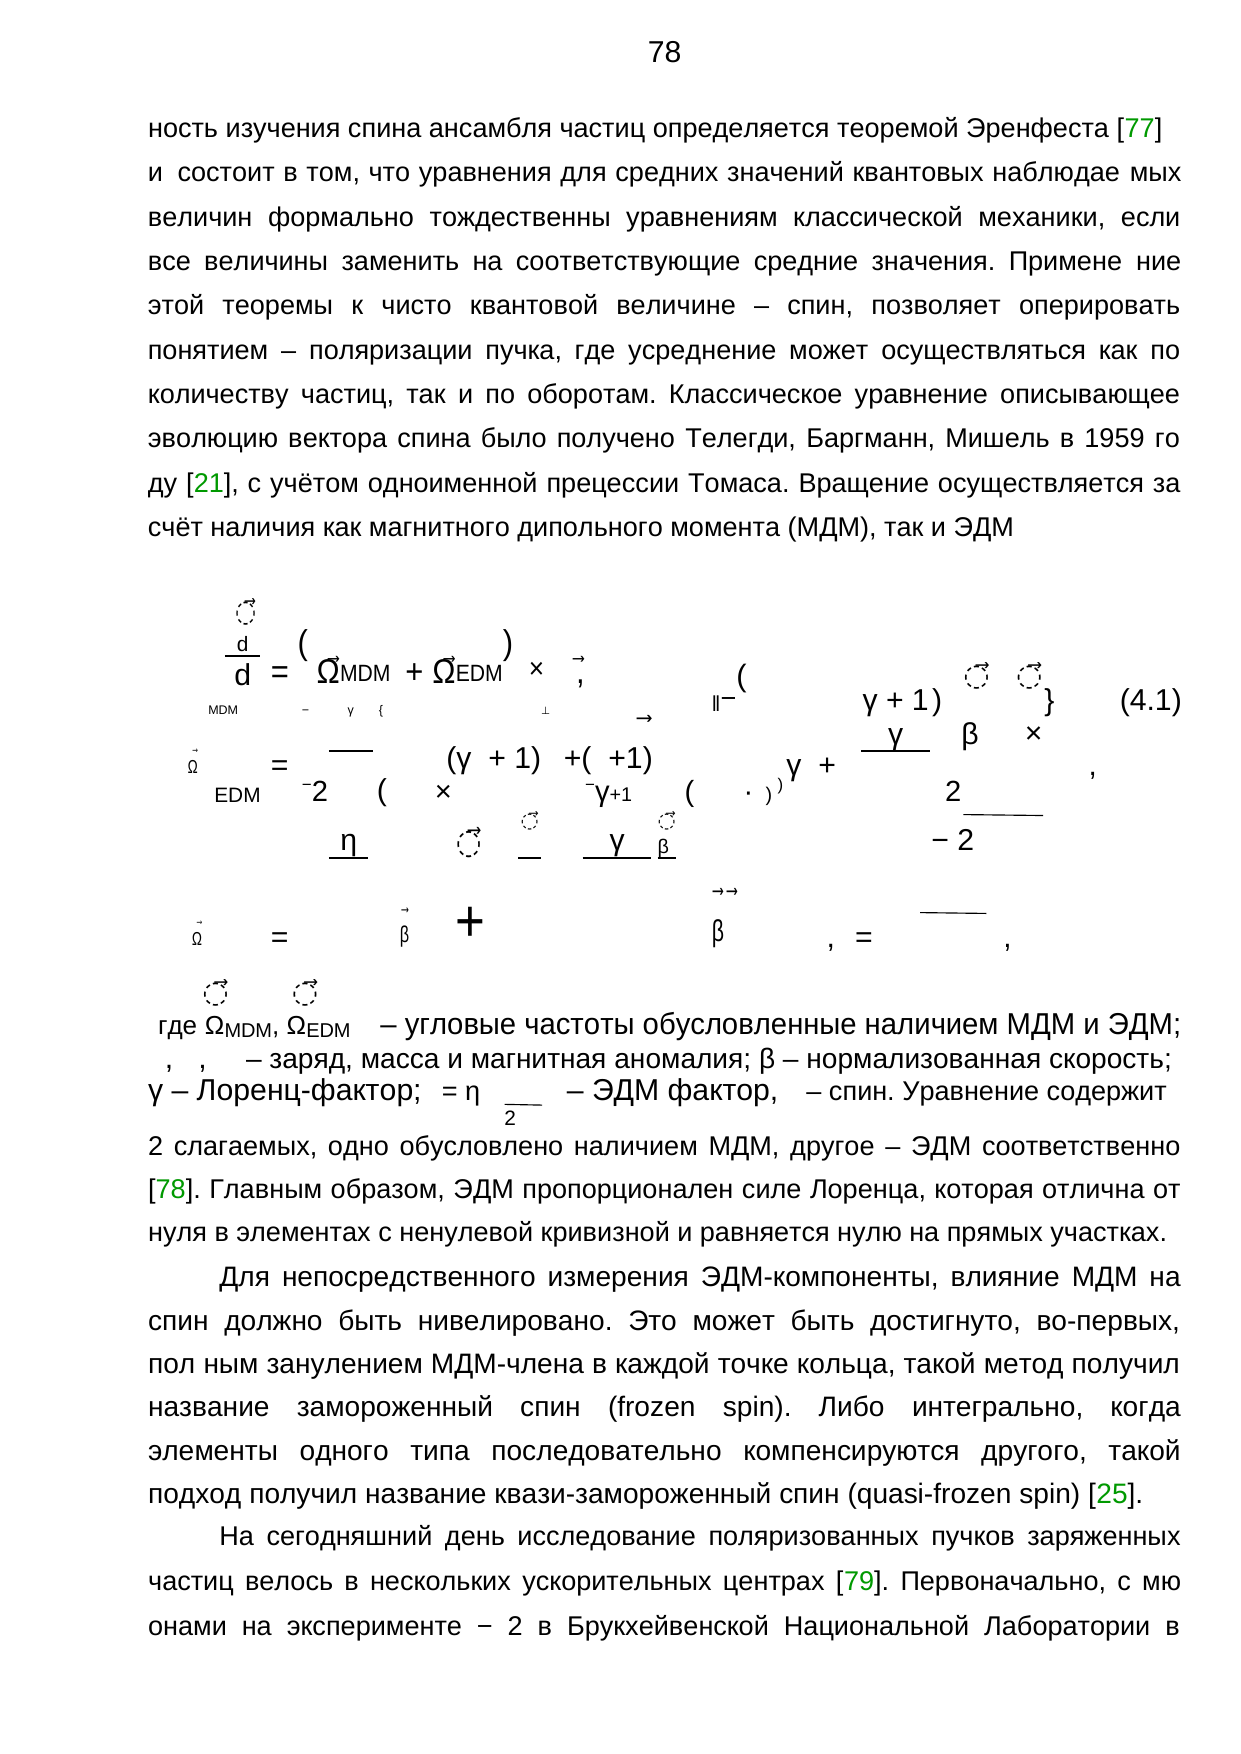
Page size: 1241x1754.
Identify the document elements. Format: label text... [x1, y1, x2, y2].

text 78 [148, 34, 1181, 69]
text 2 слагаемых, одно обусловлено наличием МДМ, другое – ЭДМ соответственно [78]. Главным образом, ЭДМ пропорционален силе Лоренца, которая отлична от нуля в элементах с ненулевой кривизной и равняется нулю на прямых участках. [148, 1129, 1181, 1248]
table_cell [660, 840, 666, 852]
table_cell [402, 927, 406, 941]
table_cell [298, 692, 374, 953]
text Для непосредственного измерения ЭДМ-компоненты, влияние МДМ на спин должно быть нивелировано. Это может быть достигнуто, во-первых, пол­ ным занулением МДМ-члена в каждой точке кольца, такой метод получил название замороженный спин (frozen spin). Либо интегрально, когда элементы одного типа последовательно компенсируются другого, такой подход получил название квази-замороженный спин (quasi-frozen spin) [25]. [148, 1260, 1181, 1509]
list состоит в том, что уравнения для средних значений квантовых наблюдае­ мых величин формально тождественны уравнениям классической механики, если все величины заменить на соответствующие средние значения. Примене­ ние этой теоремы к чисто квантовой величине – спин, позволяет оперировать понятием – поляризации пучка, где усреднение может осуществляться как по количеству частиц, так и по оборотам. Классическое уравнение описывающее эволюцию вектора спина было получено Телегди, Баргманн, Мишель в 1959 го­ ду [21], с учётом одноименной прецессии Томаса. Вращение осуществляется за счёт наличия как магнитного дипольного момента (МДМ), так и ЭДМ [148, 156, 1181, 542]
text γ – Лоренц-фактор; = η – ЭДМ фактор, – спин. Уравнение содержит [148, 1075, 1181, 1107]
text ность изучения спина ансамбля частиц определяется теоремой Эренфеста [77] [148, 112, 1181, 144]
text , , – заряд, масса и магнитная аномалия; β – нормализованная скорость; [148, 1043, 1181, 1075]
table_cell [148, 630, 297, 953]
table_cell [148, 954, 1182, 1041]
text 2 [504, 1109, 1181, 1129]
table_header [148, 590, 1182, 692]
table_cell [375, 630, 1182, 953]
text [148, 1520, 1181, 1642]
